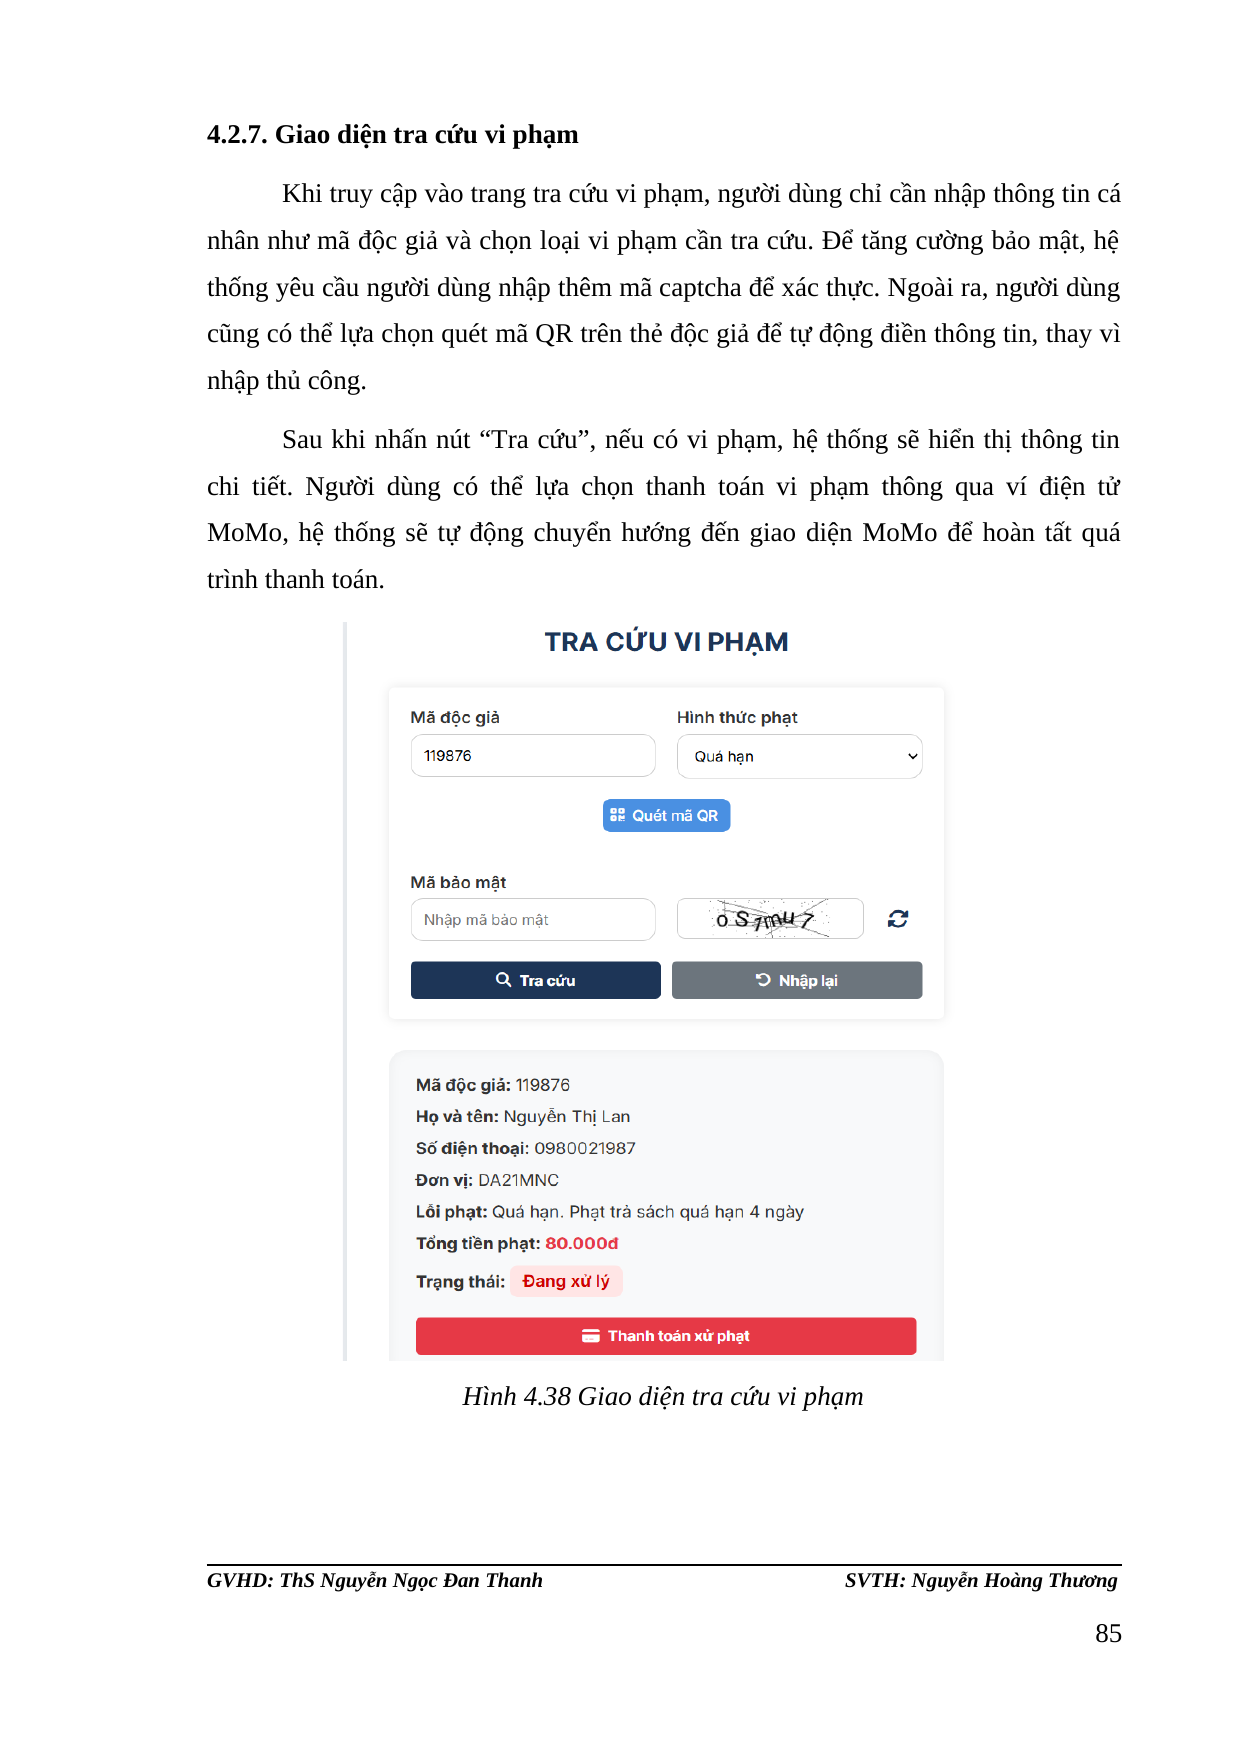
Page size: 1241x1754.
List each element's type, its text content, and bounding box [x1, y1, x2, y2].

text Khi truy cập vào trang tra cứu vi phạm, người dùng chỉ cần nhập thông tin cá nhân như mã độc giả và chọn loại vi phạm cần tra cứu. Để tăng cường bảo mật, hệ thống yêu cầu người dùng nhập thêm mã captcha để xác thực. Ngoài ra, người dùng cũng có thể lựa chọn quét mã QR trên thẻ độc giả để tự động điền thông tin, thay vì nhập thủ công. [207, 177, 1122, 395]
text Sau khi nhấn nút “Tra cứu”, nếu có vi phạm, hệ thống sẽ hiển thị thông tin chi tiết. Người dùng có thể lựa chọn thanh toán vi phạm thông qua ví điện tử MoMo, hệ thống sẽ tự động chuyển hướng đến giao diện MoMo để hoàn tất quá trình thanh toán. [207, 423, 1122, 594]
subtitle Giao diện tra cứu vi phạm [207, 118, 1122, 149]
picture [342, 622, 986, 1361]
